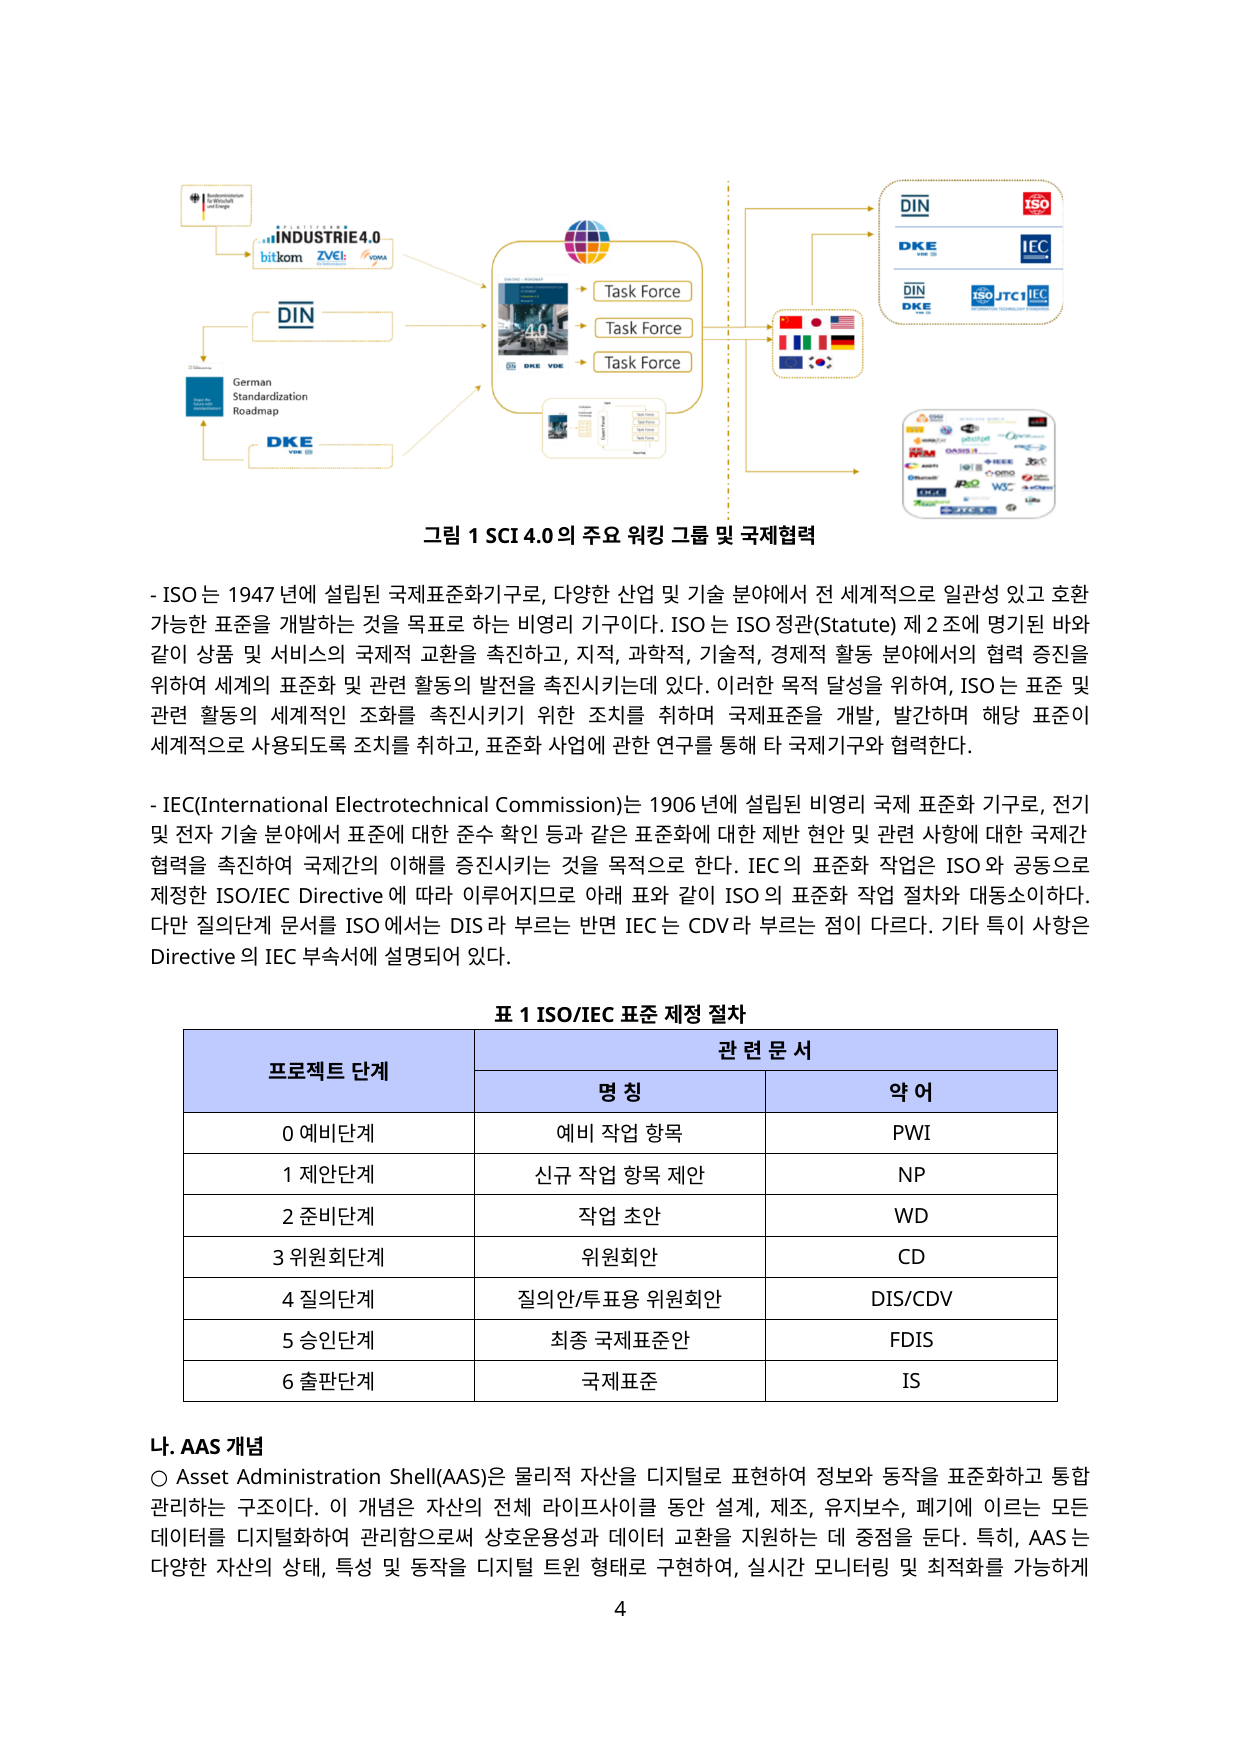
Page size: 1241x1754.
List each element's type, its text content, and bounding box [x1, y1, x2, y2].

picture [177, 177, 1064, 520]
table_header 프로젝트 단계 [184, 1030, 474, 1112]
table_cell PWI [766, 1113, 1057, 1153]
table_cell 질의안/투표용 위원회안 [475, 1278, 765, 1318]
table_cell 1 제안단계 [184, 1154, 474, 1194]
table_cell FDIS [766, 1320, 1057, 1360]
text 그림 SCI 4.0의 주요 워킹 그룹 및 국제협력 [150, 519, 1090, 550]
table_header 관 련 문 서 [475, 1030, 1057, 1070]
table_cell 약 어 [766, 1071, 1057, 1112]
table_cell 3 위원회단계 [184, 1237, 474, 1277]
table_cell 6 출판단계 [184, 1361, 474, 1401]
table_cell 신규 작업 항목 제안 [475, 1154, 765, 1194]
table_cell NP [766, 1154, 1057, 1194]
table_cell 2 준비단계 [184, 1195, 474, 1236]
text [150, 1460, 1090, 1582]
table_cell 위원회안 [475, 1237, 765, 1277]
table_cell 0 예비단계 [184, 1113, 474, 1153]
text 표 ISO/IEC 표준 제정 절차 [150, 999, 1090, 1029]
table_cell 예비 작업 항목 [475, 1113, 765, 1153]
table_cell 4 질의단계 [184, 1278, 474, 1318]
table_cell IS [766, 1361, 1057, 1401]
table_cell 5 승인단계 [184, 1320, 474, 1360]
table_cell WD [766, 1195, 1057, 1236]
table_cell DIS/CDV [766, 1278, 1057, 1318]
table_cell CD [766, 1237, 1057, 1277]
table_cell 국제표준 [475, 1361, 765, 1401]
text - ISO는 1947년에 설립된 국제표준화기구로, 다양한 산업 및 기술 분야에서 전 세계적으로 일관성 있고 호환 가능한 표준을 개발하는 것을 목표로 하는 비영리 기구이다. ISO는 ISO정관(Statute) 제2조에 명기된 바와 같이 상품 및 서비스의 국제적 교환을 촉진하고, 지적, 과학적, 기술적, 경제적 활동 분야에서의 협력 증진을 위하여 세계의 표준화 및 관련 활동의 발전을 촉진시키는데 있다. 이러한 목적 달성을 위하여, ISO는 표준 및 관련 활동의 세계적인 조화를 촉진시키기 위한 조치를 취하며 국제표준을 개발, 발간하며 해당 표준이 세계적으로 사용되도록 조치를 취하고, 표준화 사업에 관한 연구를 통해 타 국제기구와 협력한다. - IEC(International Electrotechnical Commission)는 1906년에 설립된 비영리 국제 표준화 기구로, 전기 및 전자 기술 분야에서 표준에 대한 준수 확인 등과 같은 표준화에 대한 제반 현안 및 관련 사항에 대한 국제간 협력을 촉진하여 국제간의 이해를 증진시키는 것을 목적으로 한다. IEC의 표준화 작업은 ISO와 공동으로 제정한 ISO/IEC Directive에 따라 이루어지므로 아래 표와 같이 ISO의 표준화 작업 절차와 대동소이하다. 다만 질의단계 문서를 ISO에서는 DIS라 부르는 반면 IEC는 CDV라 부르는 점이 다르다. 기타 특이 사항은 Directive의 IEC 부속서에 설명되어 있다. [150, 578, 1090, 970]
table_cell 명 칭 [475, 1071, 765, 1112]
table_cell 작업 초안 [475, 1195, 765, 1236]
text 나. AAS 개념 [150, 1430, 1090, 1460]
table_cell 최종 국제표준안 [475, 1320, 765, 1360]
